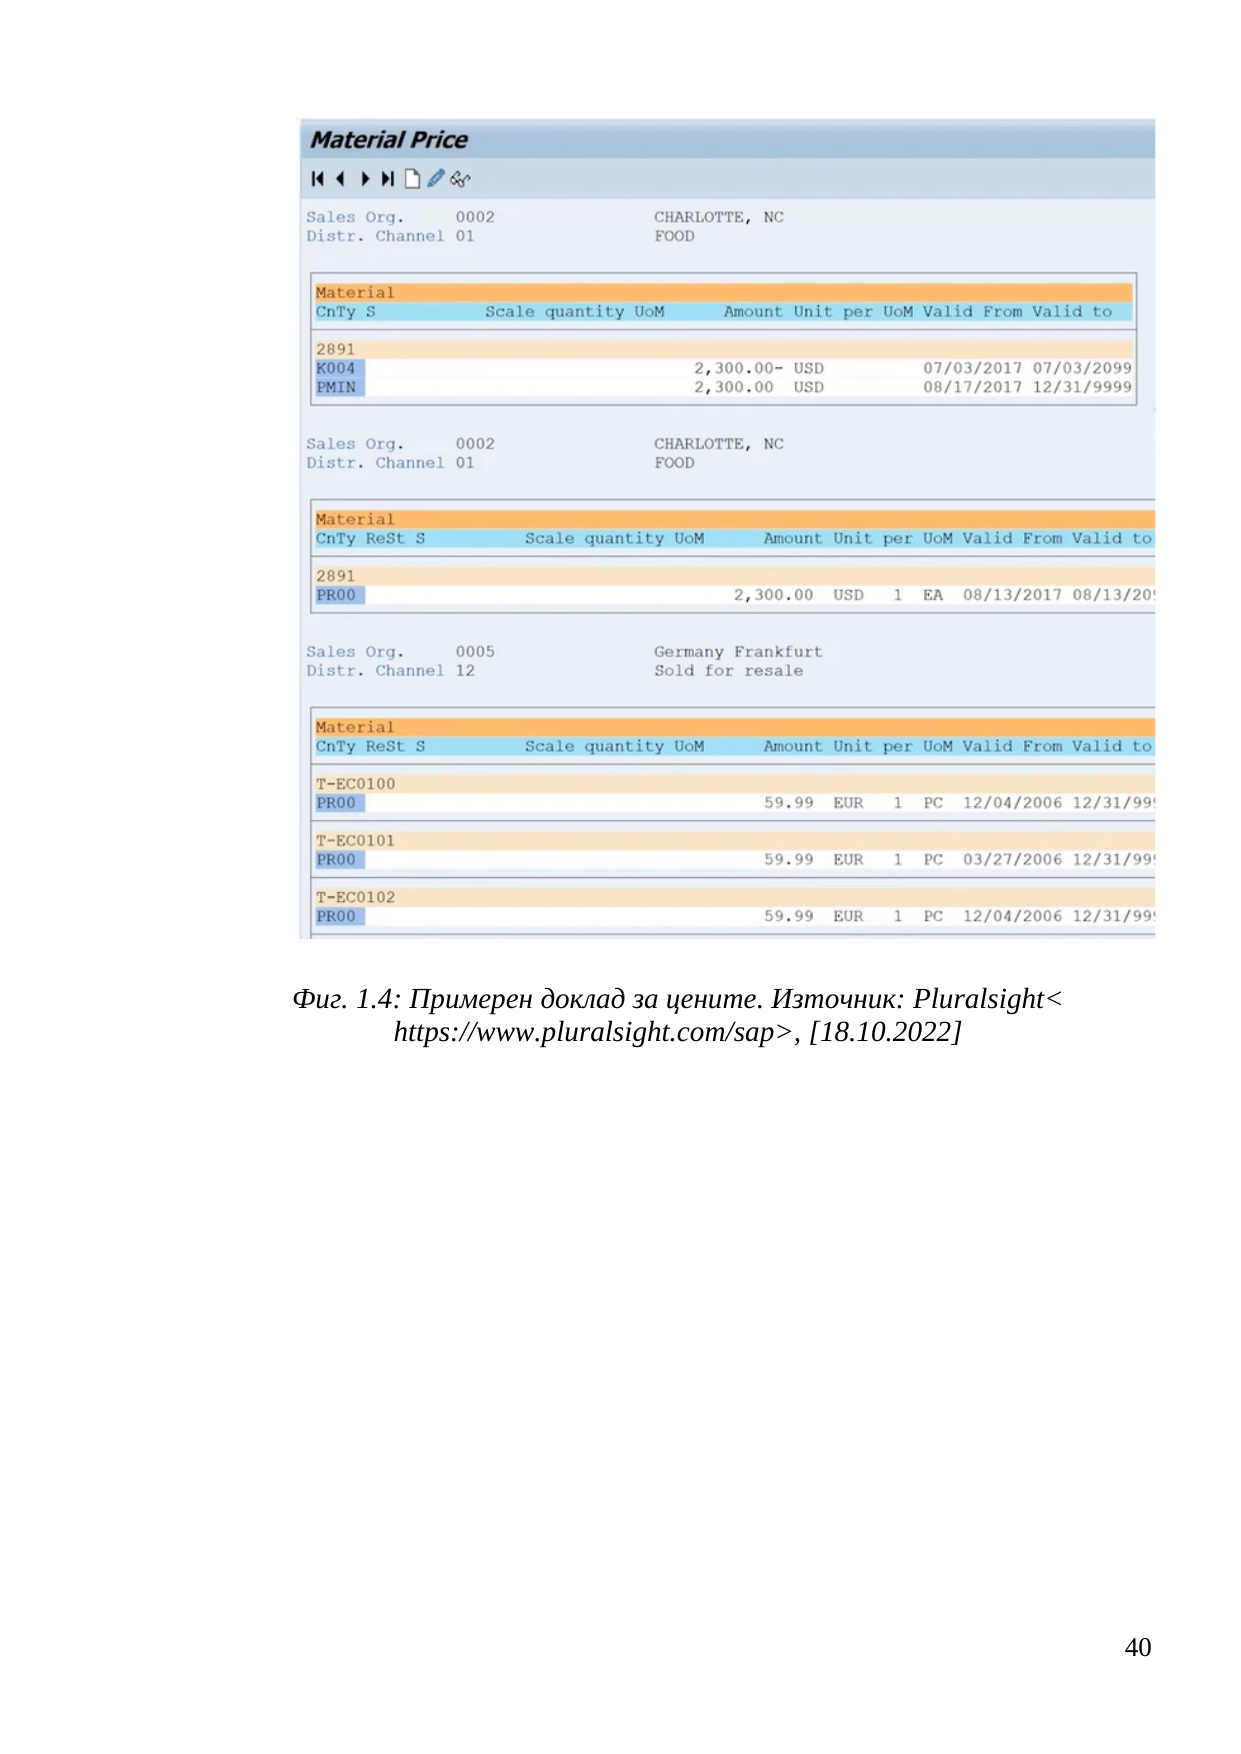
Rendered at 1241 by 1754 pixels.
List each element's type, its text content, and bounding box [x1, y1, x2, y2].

title Фиг. 1.4: Примерен доклад за цените. Източник: Pluralsight< https://www.pluralsight.com/sap>, [18.10.2022] [266, 981, 1092, 1048]
picture [295, 118, 1156, 939]
